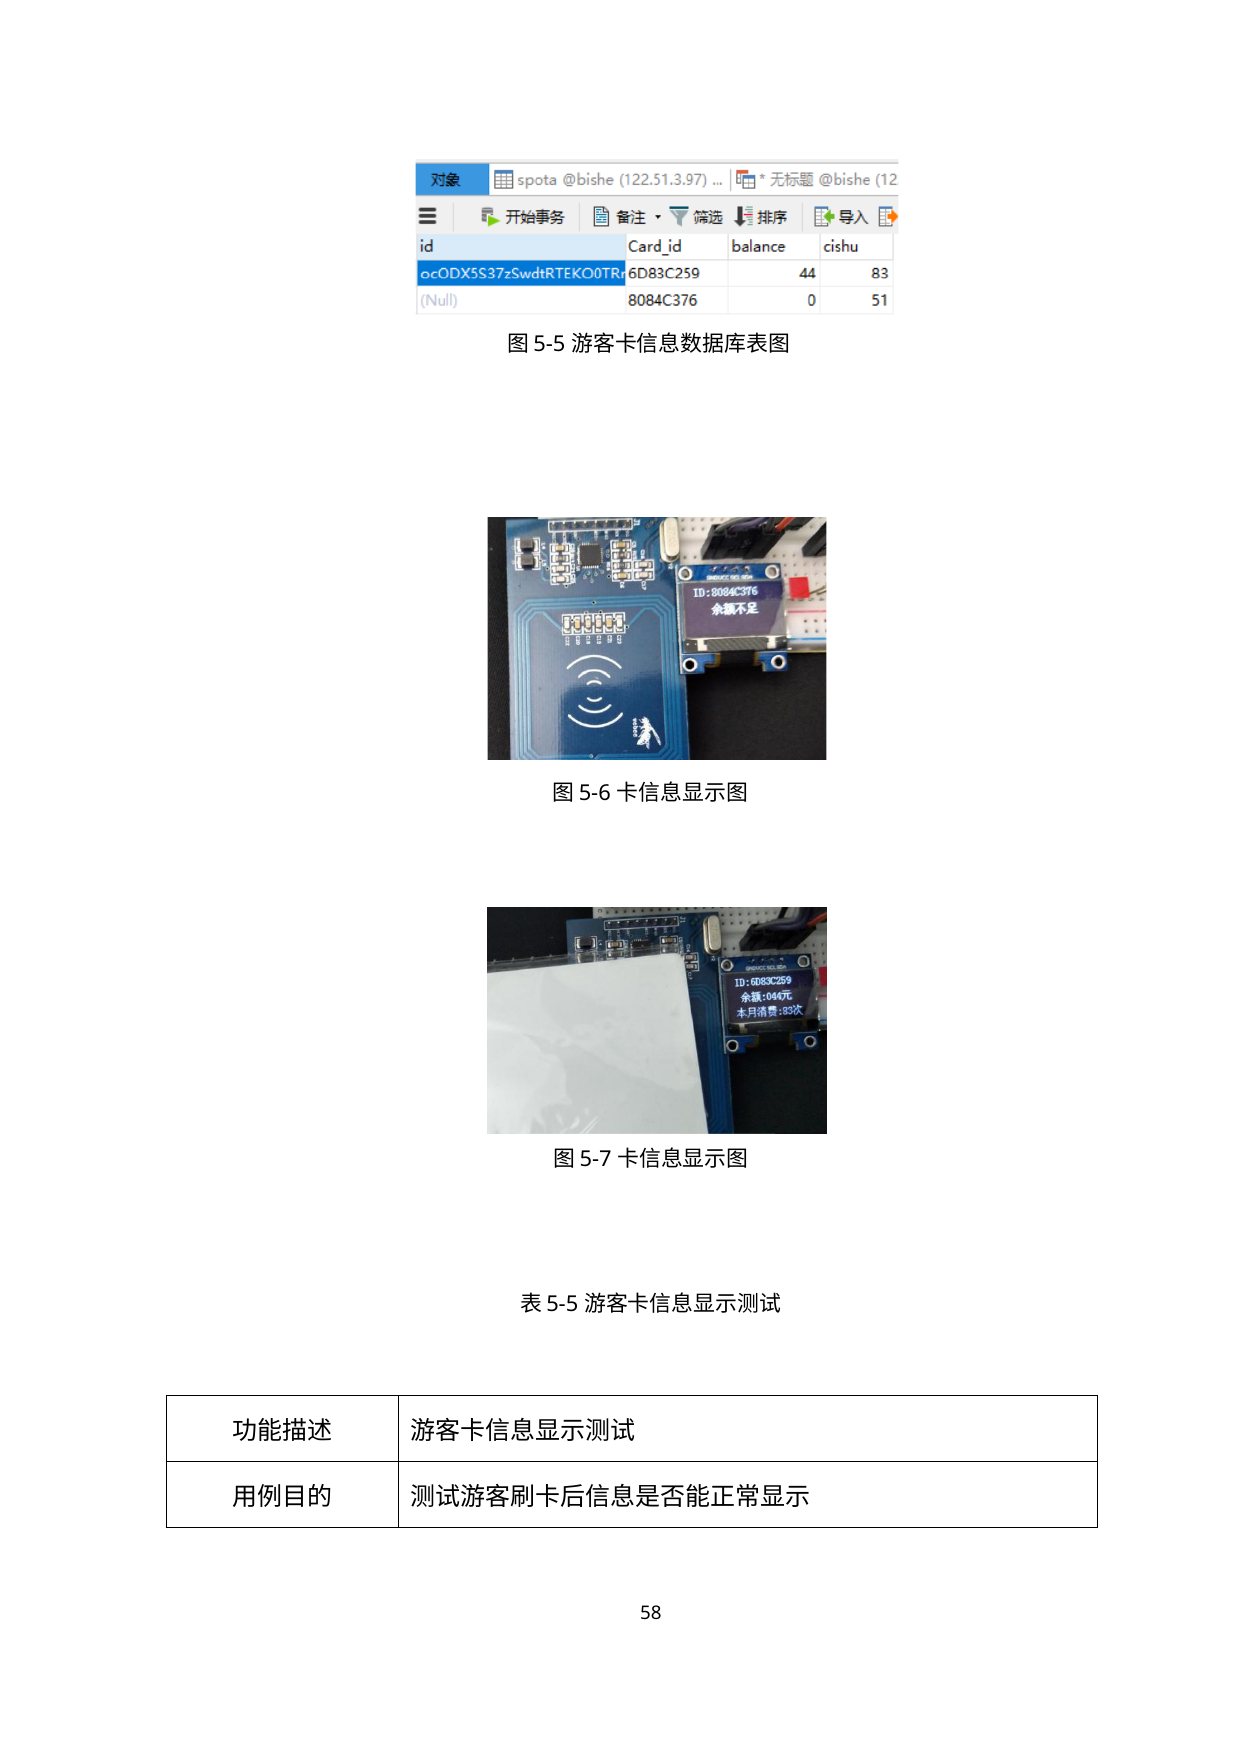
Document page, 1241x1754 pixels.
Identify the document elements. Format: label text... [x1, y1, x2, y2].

picture [487, 517, 827, 760]
table_cell 测试游客刷卡后信息是否能正常显示 [399, 1462, 1097, 1527]
table_header 功能描述 [167, 1396, 398, 1461]
table_header 游客卡信息显示测试 [399, 1396, 1097, 1461]
picture [487, 907, 827, 1134]
picture [415, 159, 899, 318]
table_cell 用例目的 [167, 1462, 398, 1527]
